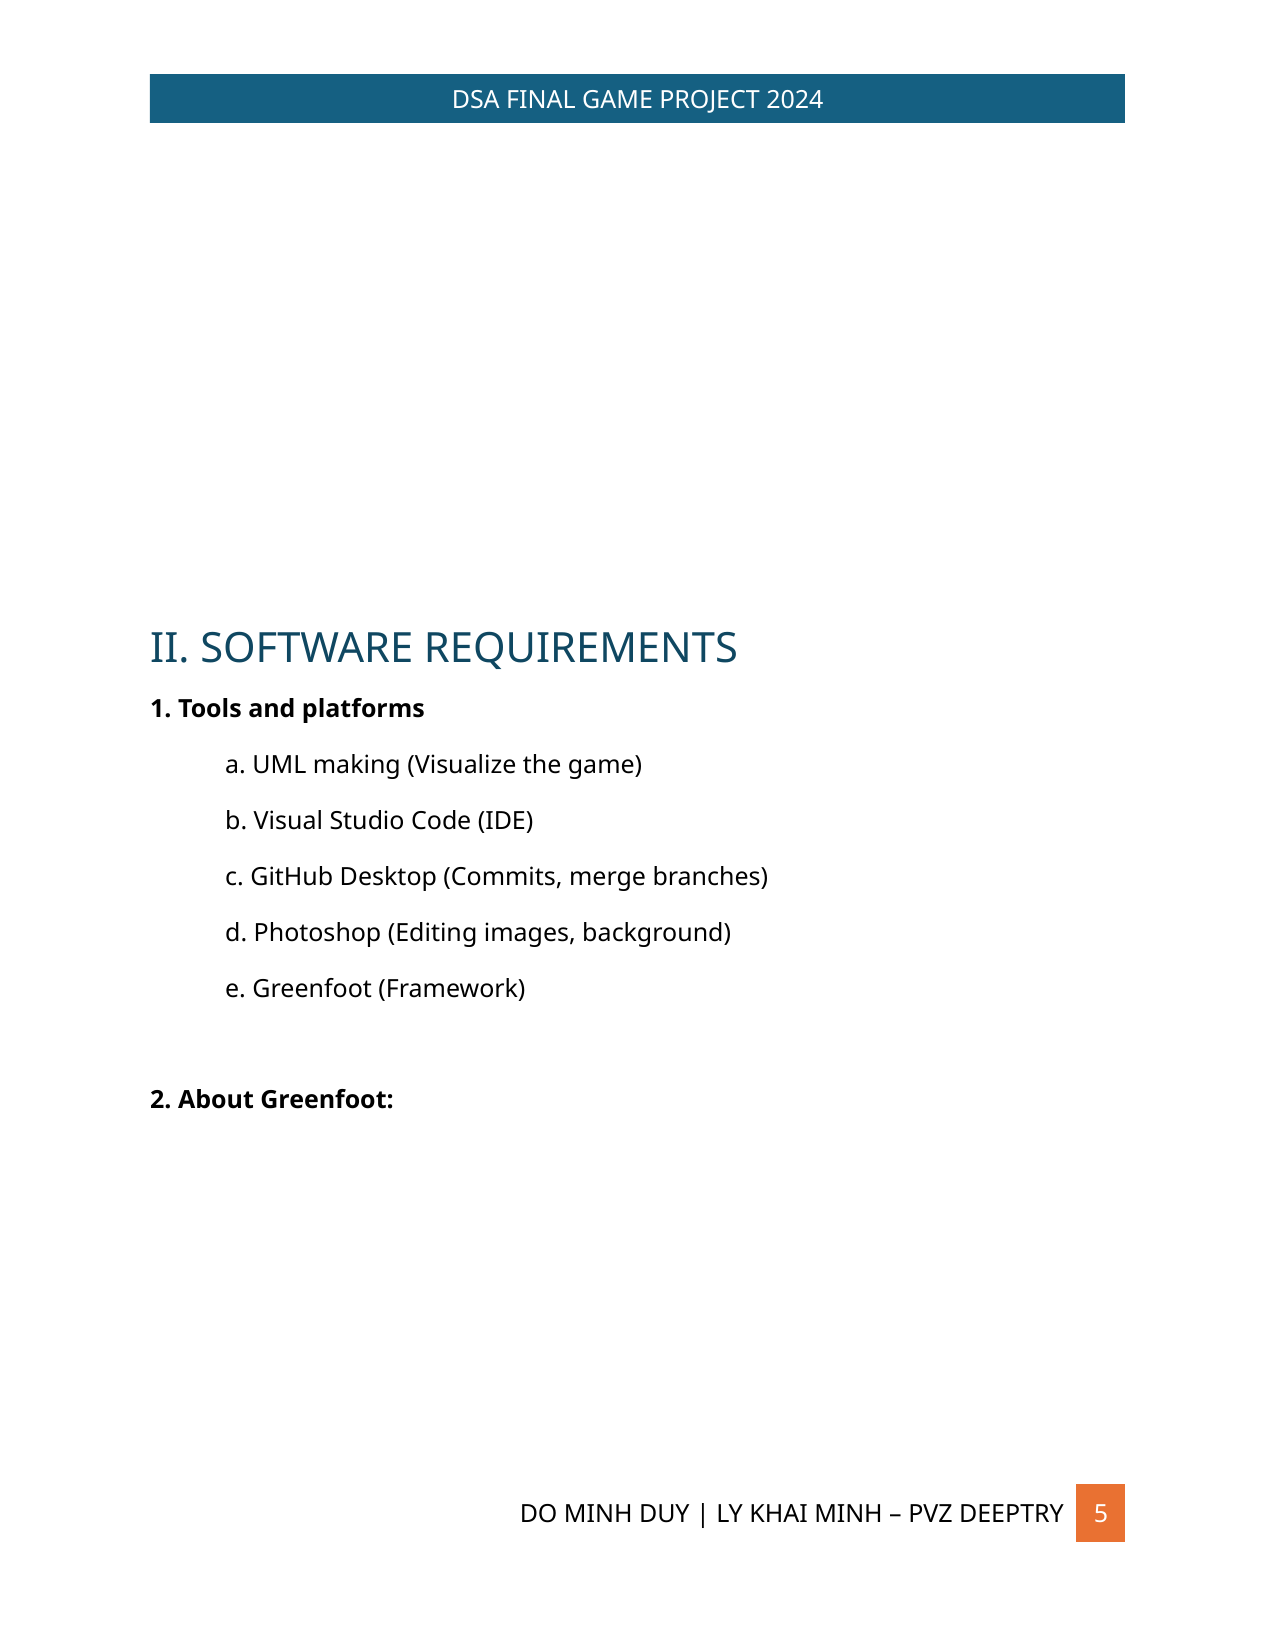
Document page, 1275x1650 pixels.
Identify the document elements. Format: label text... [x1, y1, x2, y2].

text 2. About Greenfoot: [150, 1082, 1125, 1116]
text 1. Tools and platforms [150, 691, 1125, 725]
text d. Photoshop (Editing images, background) [150, 914, 1125, 948]
text e. Greenfoot (Framework) [150, 970, 1125, 1004]
text a. UML making (Visualize the game) [150, 747, 1125, 781]
text b. Visual Studio Code (IDE) [150, 803, 1125, 837]
subtitle II. SOFTWARE REQUIREMENTS [150, 617, 1125, 674]
text c. GitHub Desktop (Commits, merge branches) [150, 858, 1125, 893]
